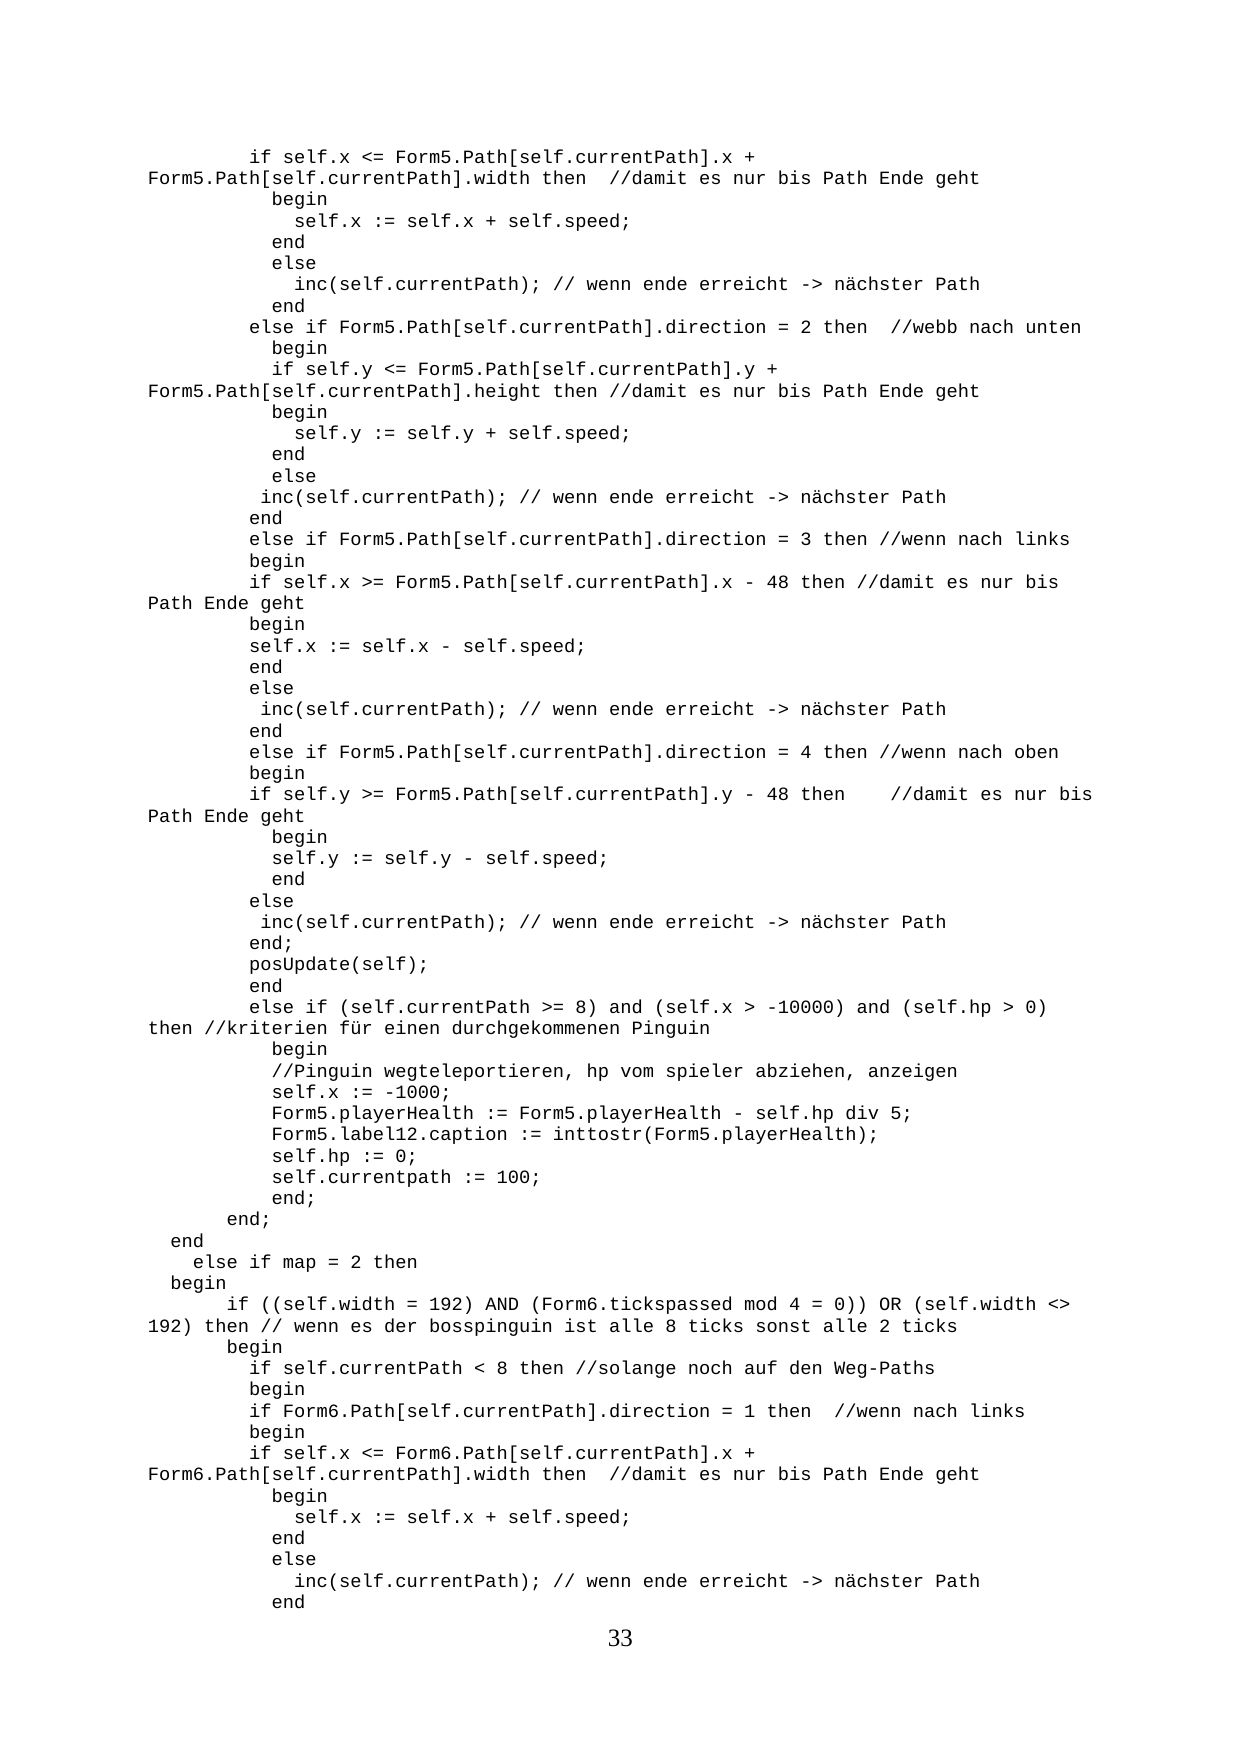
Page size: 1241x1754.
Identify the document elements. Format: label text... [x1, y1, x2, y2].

text if self.x >= Form5.Path[self.currentPath].x - 48 then //damit es nur bis Path Ende geht [148, 573, 1093, 615]
text begin [148, 764, 1093, 785]
text begin [148, 1486, 1093, 1508]
text begin [148, 403, 1093, 424]
text begin [148, 615, 1093, 636]
text begin [148, 828, 1093, 849]
text self.x := -1000; [148, 1083, 1093, 1104]
text else if Form5.Path[self.currentPath].direction = 2 then //webb nach unten [148, 318, 1093, 339]
text self.x := self.x + self.speed; [148, 211, 1093, 233]
text if self.x <= Form5.Path[self.currentPath].x + Form5.Path[self.currentPath].width then //damit es nur bis Path Ende geht [148, 148, 1093, 190]
text inc(self.currentPath); // wenn ende erreicht -> nächster Path [148, 700, 1093, 721]
text end [148, 445, 1093, 466]
text end [148, 1529, 1093, 1550]
text if self.y >= Form5.Path[self.currentPath].y - 48 then //damit es nur bis Path Ende geht [148, 785, 1093, 828]
text end [148, 296, 1093, 318]
text end [148, 870, 1093, 891]
text posUpdate(self); [148, 955, 1093, 976]
text else if Form5.Path[self.currentPath].direction = 3 then //wenn nach links [148, 530, 1093, 551]
text self.hp := 0; [148, 1146, 1093, 1168]
text begin [148, 551, 1093, 573]
text self.y := self.y - self.speed; [148, 849, 1093, 870]
text inc(self.currentPath); // wenn ende erreicht -> nächster Path [148, 275, 1093, 296]
text self.currentpath := 100; [148, 1168, 1093, 1189]
text if self.x <= Form6.Path[self.currentPath].x + Form6.Path[self.currentPath].width then //damit es nur bis Path Ende geht [148, 1444, 1093, 1486]
text if ((self.width = 192) AND (Form6.tickspassed mod 4 = 0)) OR (self.width <> 192) then // wenn es der bosspinguin ist alle 8 ticks sonst alle 2 ticks [148, 1295, 1093, 1338]
text end [148, 721, 1093, 743]
text inc(self.currentPath); // wenn ende erreicht -> nächster Path [148, 913, 1093, 934]
text end [148, 1231, 1093, 1253]
text else [148, 679, 1093, 700]
text inc(self.currentPath); // wenn ende erreicht -> nächster Path [148, 1571, 1093, 1593]
text end [148, 1593, 1093, 1614]
text if self.currentPath < 8 then //solange noch auf den Weg-Paths [148, 1359, 1093, 1380]
text else [148, 254, 1093, 275]
text inc(self.currentPath); // wenn ende erreicht -> nächster Path [148, 488, 1093, 509]
text end; [148, 1210, 1093, 1231]
text else [148, 466, 1093, 488]
text begin [148, 1040, 1093, 1061]
text end; [148, 934, 1093, 955]
text //Pinguin wegteleportieren, hp vom spieler abziehen, anzeigen [148, 1061, 1093, 1083]
text else if Form5.Path[self.currentPath].direction = 4 then //wenn nach oben [148, 743, 1093, 764]
text else [148, 1550, 1093, 1571]
text self.y := self.y + self.speed; [148, 424, 1093, 445]
text end; [148, 1189, 1093, 1210]
text end [148, 509, 1093, 530]
text else if map = 2 then [148, 1253, 1093, 1274]
text begin [148, 1274, 1093, 1295]
text if Form6.Path[self.currentPath].direction = 1 then //wenn nach links [148, 1401, 1093, 1423]
text Form5.playerHealth := Form5.playerHealth - self.hp div 5; [148, 1104, 1093, 1125]
text if self.y <= Form5.Path[self.currentPath].y + Form5.Path[self.currentPath].height then //damit es nur bis Path Ende geht [148, 360, 1093, 403]
text else if (self.currentPath >= 8) and (self.x > -10000) and (self.hp > 0) then //kriterien für einen durchgekommenen Pinguin [148, 998, 1093, 1040]
text begin [148, 339, 1093, 360]
text end [148, 233, 1093, 254]
text begin [148, 1423, 1093, 1444]
text begin [148, 1380, 1093, 1401]
text begin [148, 1338, 1093, 1359]
text end [148, 658, 1093, 679]
text else [148, 891, 1093, 913]
text Form5.label12.caption := inttostr(Form5.playerHealth); [148, 1125, 1093, 1146]
text begin [148, 190, 1093, 211]
text self.x := self.x - self.speed; [148, 636, 1093, 658]
text end [148, 976, 1093, 998]
text self.x := self.x + self.speed; [148, 1508, 1093, 1529]
